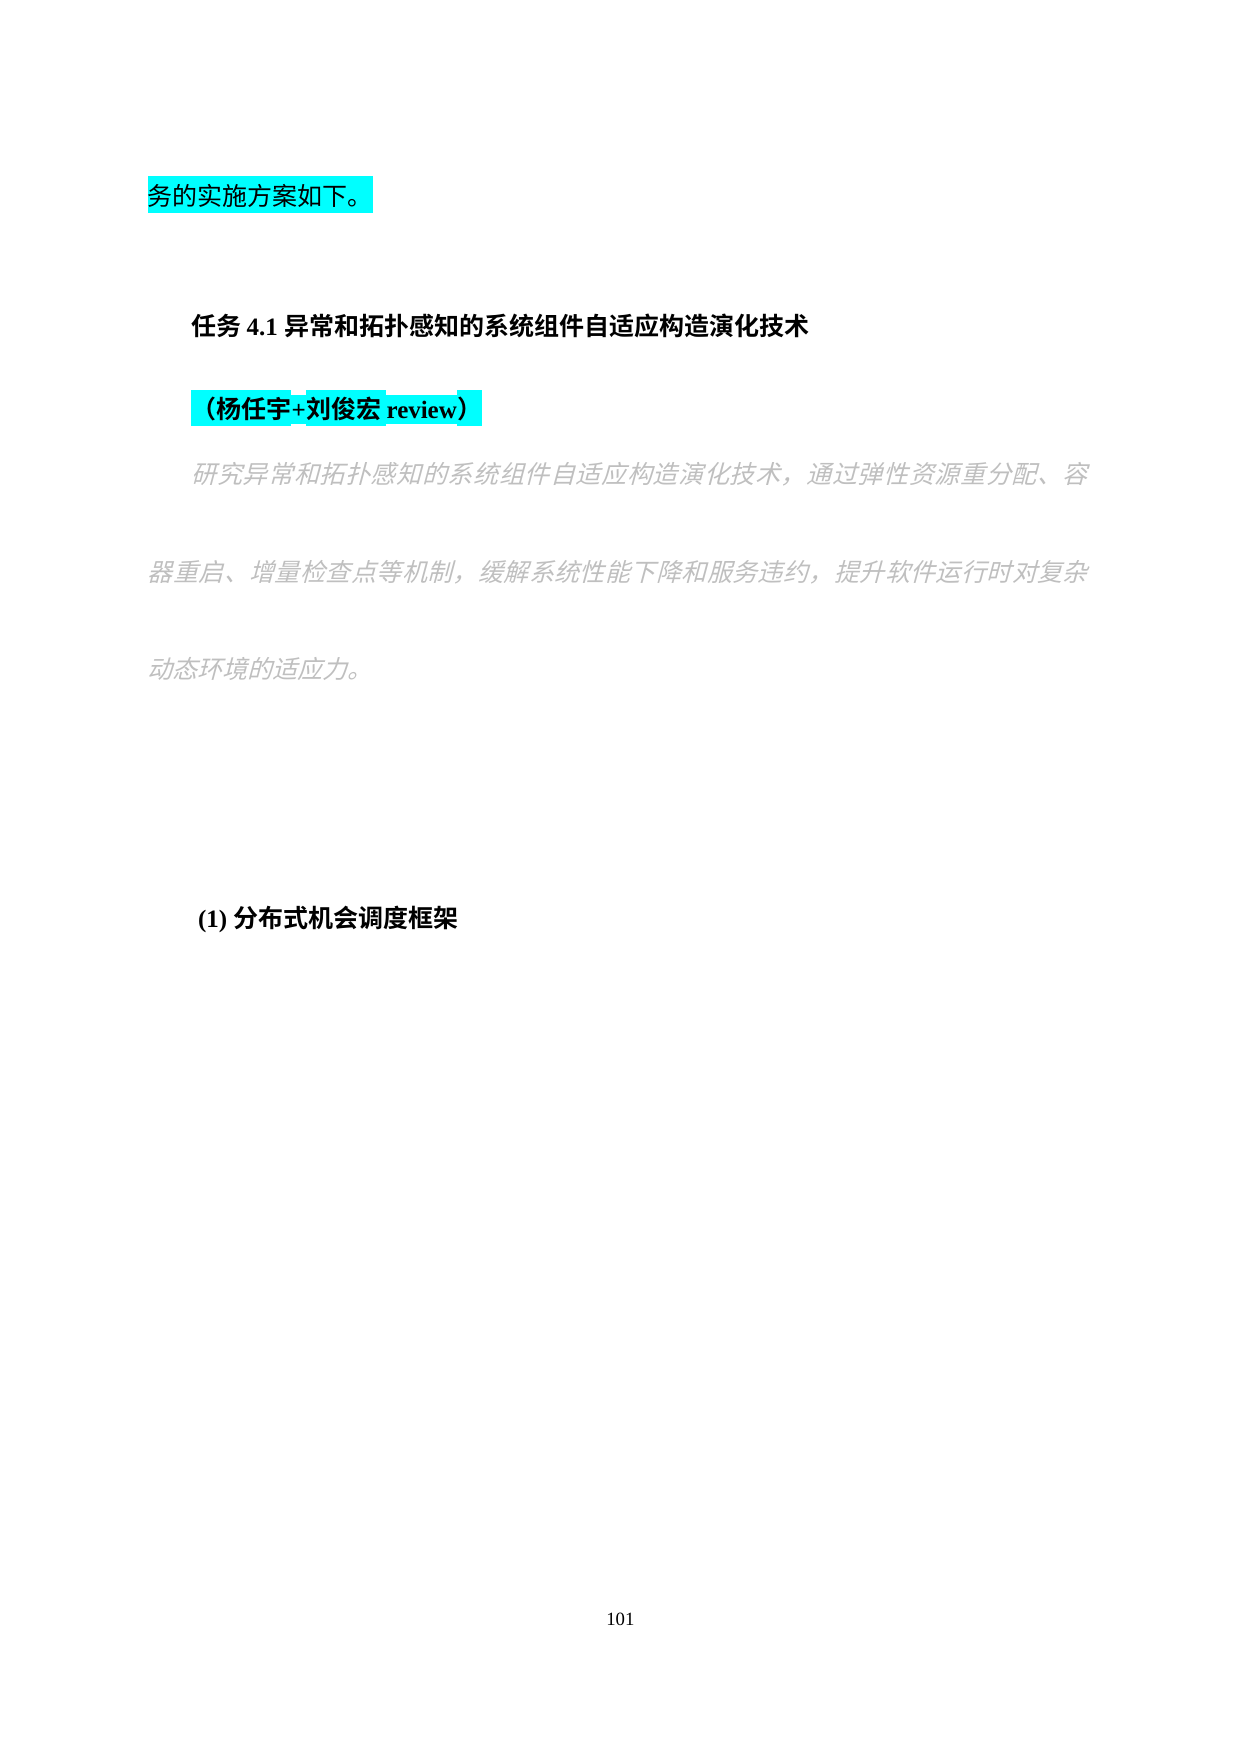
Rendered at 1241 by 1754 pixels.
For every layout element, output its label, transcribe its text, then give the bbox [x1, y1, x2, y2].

text (1) 分布式机会调度框架 [148, 884, 1092, 949]
text （杨任宇+刘俊宏 review） [148, 375, 1092, 440]
text 任务4.1 异常和拓扑感知的系统组件自适应构造演化技术 [148, 292, 1092, 357]
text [148, 162, 1092, 227]
text 研究异常和拓扑感知的系统组件自适应构造演化技术，通过弹性资源重分配、容器重启、增量检查点等机制，缓解系统性能下降和服务违约，提升软件运行时对复杂动态环境的适应力。 [148, 440, 1092, 700]
